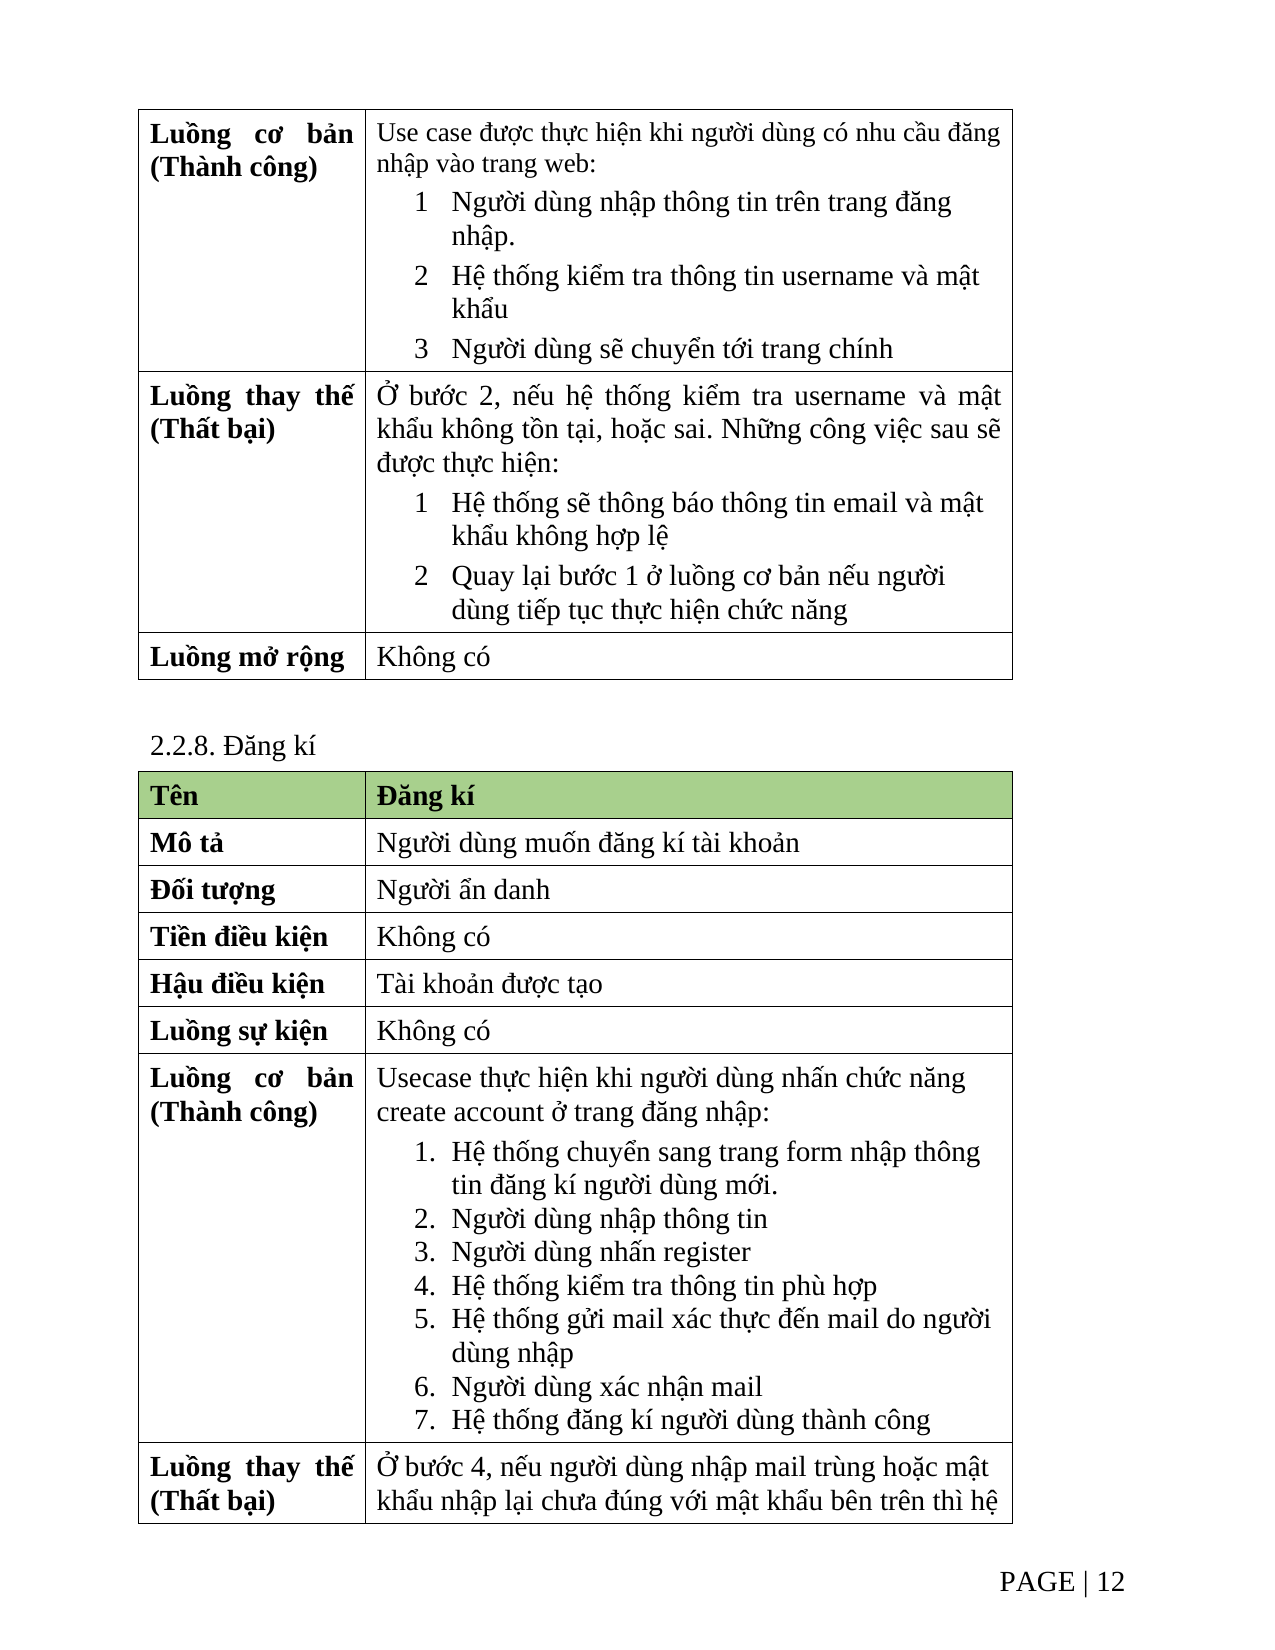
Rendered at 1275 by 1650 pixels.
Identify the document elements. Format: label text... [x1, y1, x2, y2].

subtitle 2.2.8. Đăng kí [150, 728, 1125, 762]
table_cell Luồng mở rộng [139, 633, 365, 679]
table_cell Hậu điều kiện [139, 960, 365, 1006]
table_cell Người ẩn danh [366, 866, 1012, 912]
table_cell Không có [366, 633, 1012, 679]
table_header Đăng kí [366, 772, 1012, 818]
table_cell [139, 1443, 365, 1523]
table_cell Tiền điều kiện [139, 913, 365, 959]
table_cell Người dùng muốn đăng kí tài khoản [366, 819, 1012, 865]
table_cell Tài khoản được tạo [366, 960, 1012, 1006]
table_header Tên [139, 772, 365, 818]
table_cell Use case được thực hiện khi người dùng có nhu cầu đăng nhập vào trang web: Người dùng nhập thông tin trên trang đăng nhập. Hệ thống kiểm tra thông tin username và mật khẩu Người dùng sẽ chuyển tới trang chính [366, 110, 1012, 371]
table_cell Ở bước 2, nếu hệ thống kiểm tra username và mật khẩu không tồn tại, hoặc sai. Những công việc sau sẽ được thực hiện: Hệ thống sẽ thông báo thông tin email và mật khẩu không hợp lệ Quay lại bước 1 ở luồng cơ bản nếu người dùng tiếp tục thực hiện chức năng [366, 372, 1012, 632]
table_cell Mô tả [139, 819, 365, 865]
table_cell Usecase thực hiện khi người dùng nhấn chức năng create account ở trang đăng nhập: Hệ thống chuyển sang trang form nhập thông tin đăng kí người dùng mới. Người dùng nhập thông tin Người dùng nhấn register Hệ thống kiểm tra thông tin phù hợp Hệ thống gửi mail xác thực đến mail do người dùng nhập Người dùng xác nhận mail Hệ thống đăng kí người dùng thành công [366, 1054, 1012, 1442]
table_cell Luồng thay thế (Thất bại) [139, 372, 365, 632]
table_cell Không có [366, 913, 1012, 959]
table_cell Đối tượng [139, 866, 365, 912]
table_cell Luồng sự kiện [139, 1007, 365, 1053]
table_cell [366, 1443, 1012, 1523]
table_cell Luồng cơ bản (Thành công) [139, 1054, 365, 1442]
table_cell Không có [366, 1007, 1012, 1053]
table_cell Luồng cơ bản (Thành công) [139, 110, 365, 371]
